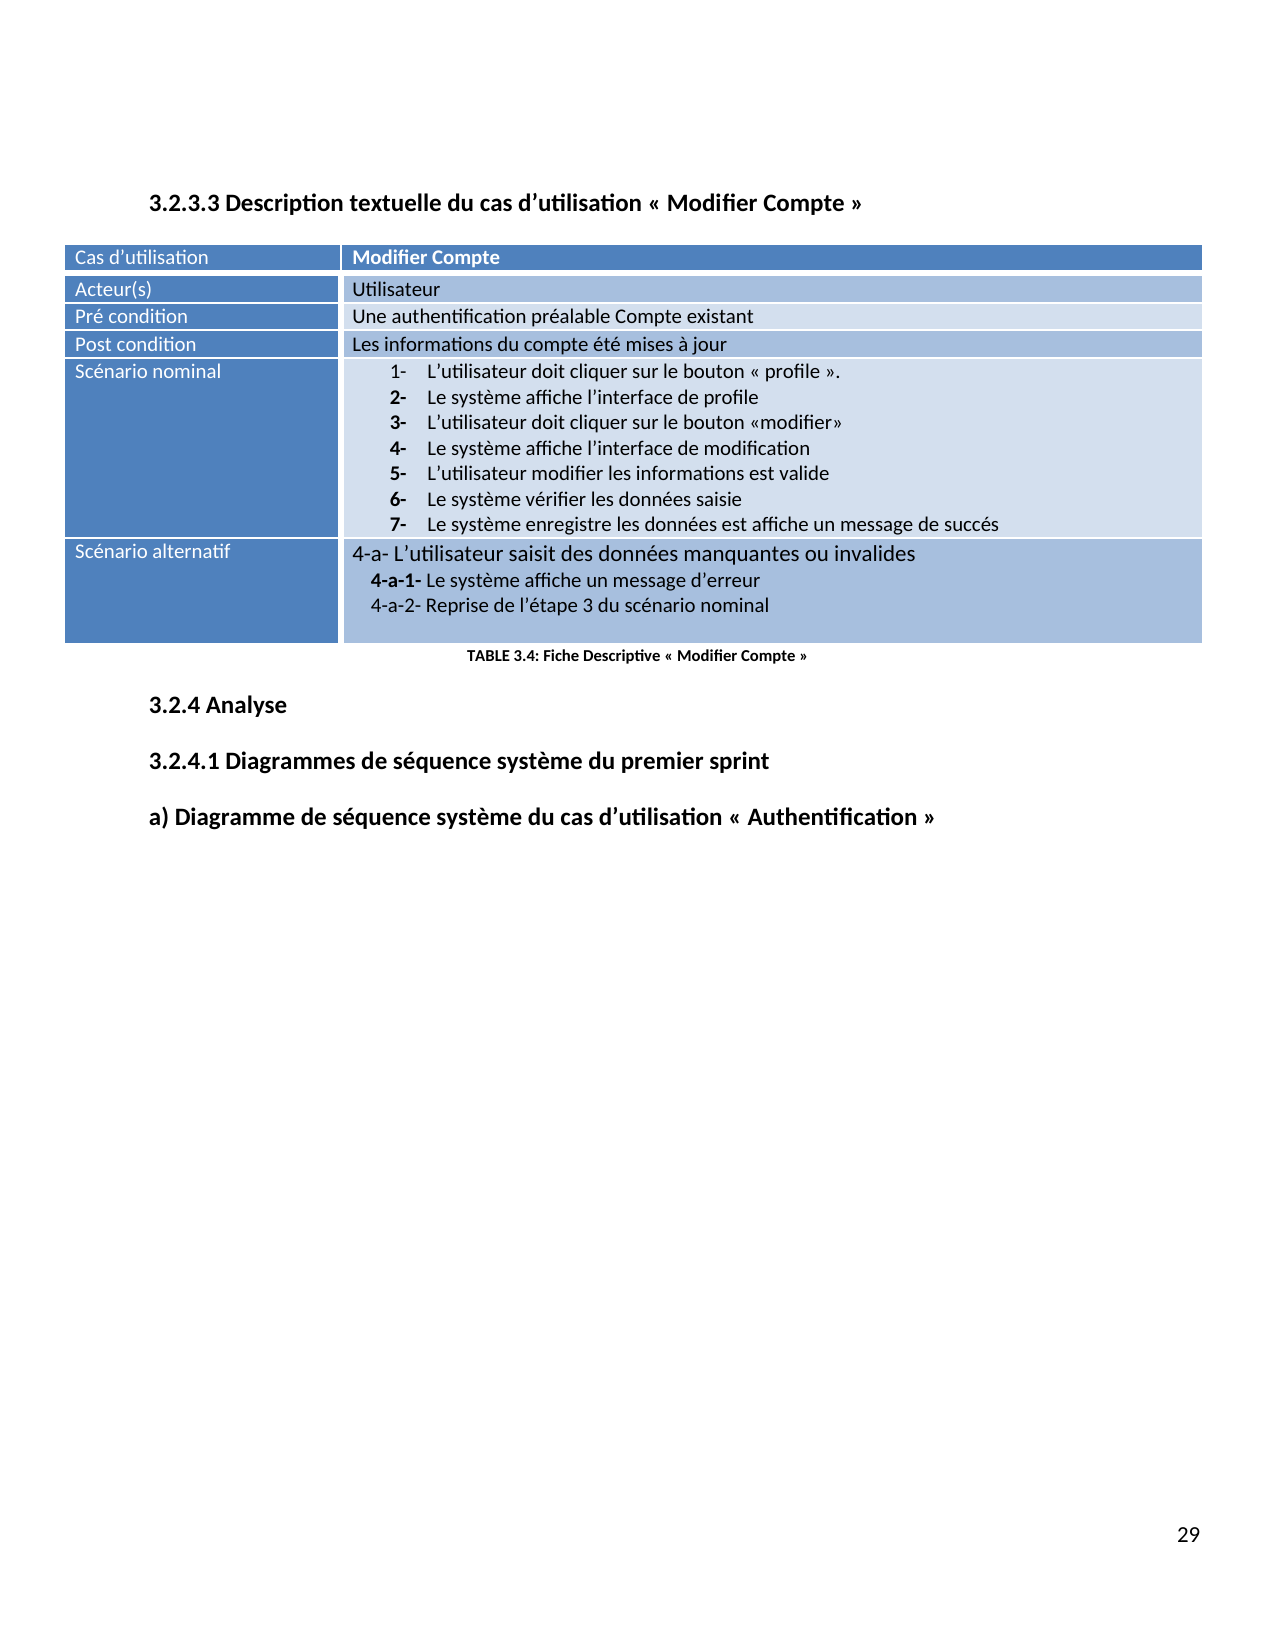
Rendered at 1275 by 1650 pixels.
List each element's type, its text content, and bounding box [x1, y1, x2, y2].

text 3.2.4.1 Diagrammes de séquence système du premier sprint [75, 745, 1200, 776]
table_cell Post condition [65, 331, 338, 357]
table_cell L’utilisateur doit cliquer sur le bouton « profile ». Le système affiche l’interface de profile L’utilisateur doit cliquer sur le bouton «modifier» Le système affiche l’interface de modification L’utilisateur modifier les informations est valide Le système vérifier les données saisie Le système enregistre les données est affiche un message de succés [344, 359, 1202, 537]
table_cell Les informations du compte été mises à jour [344, 331, 1202, 357]
table_cell Utilisateur [344, 276, 1202, 302]
table_cell Acteur(s) [65, 276, 338, 302]
table_header Modifier Compte [342, 245, 1202, 270]
table_header Cas d’utilisation [65, 245, 340, 270]
text 3.2.3.3 Description textuelle du cas d’utilisation « Modifier Compte » [75, 187, 1200, 217]
table_cell Pré condition [65, 304, 338, 329]
text 3.2.4 Analyse [75, 689, 1200, 720]
text TABLE 3.4: Fiche Descriptive « Modifier Compte » [75, 645, 1200, 665]
table_cell Scénario alternatif [65, 539, 338, 643]
table_cell 4-a- L’utilisateur saisit des données manquantes ou invalides 4-a-1- Le système affiche un message d’erreur 4-a-2- Reprise de l’étape 3 du scénario nominal [344, 539, 1202, 643]
table_cell Scénario nominal [65, 359, 338, 537]
table_cell Une authentification préalable Compte existant [344, 304, 1202, 329]
text a) Diagramme de séquence système du cas d’utilisation « Authentification » [75, 801, 1200, 831]
